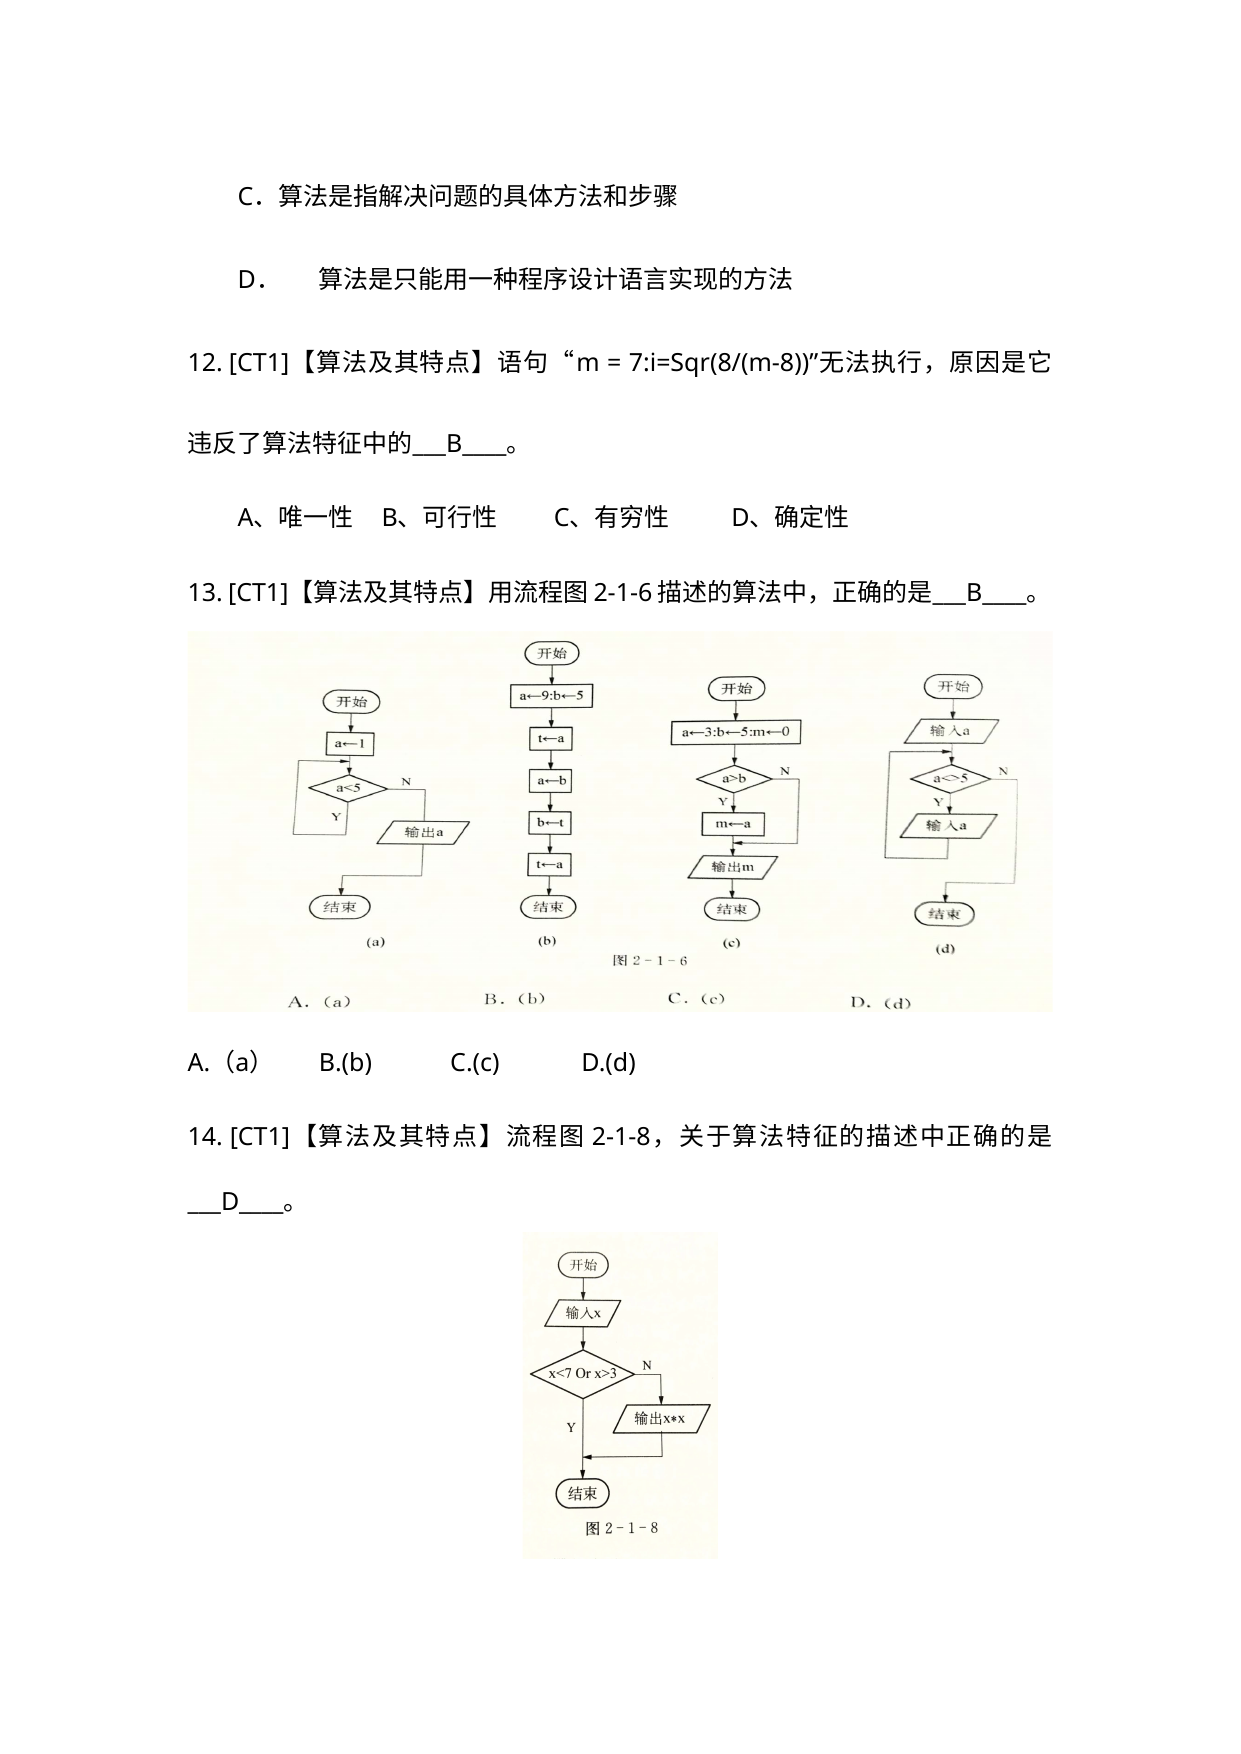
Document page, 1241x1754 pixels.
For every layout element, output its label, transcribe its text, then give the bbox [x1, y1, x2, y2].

text A、唯一性 B、可行性 C、有穷性 D、确定性 [237, 483, 1053, 548]
text A.（a） B.(b) C.(c) D.(d) [187, 1028, 1053, 1093]
list 算法是只能用一种程序设计语言实现的方法 [237, 245, 1053, 310]
text 14. [CT1]【算法及其特点】流程图2-1-8，关于算法特征的描述中正确的是___D____。 [187, 1102, 1053, 1232]
text 12. [CT1]【算法及其特点】语句“m = 7:i=Sqr(8/(m-8))”无法执行，原因是它违反了算法特征中的___B____。 [187, 328, 1053, 474]
text 13. [CT1]【算法及其特点】用流程图2-1-6描述的算法中，正确的是___B____。 [187, 558, 1053, 623]
picture [187, 631, 1053, 1012]
picture [522, 1232, 718, 1559]
text C．算法是指解决问题的具体方法和步骤 [187, 162, 1053, 227]
